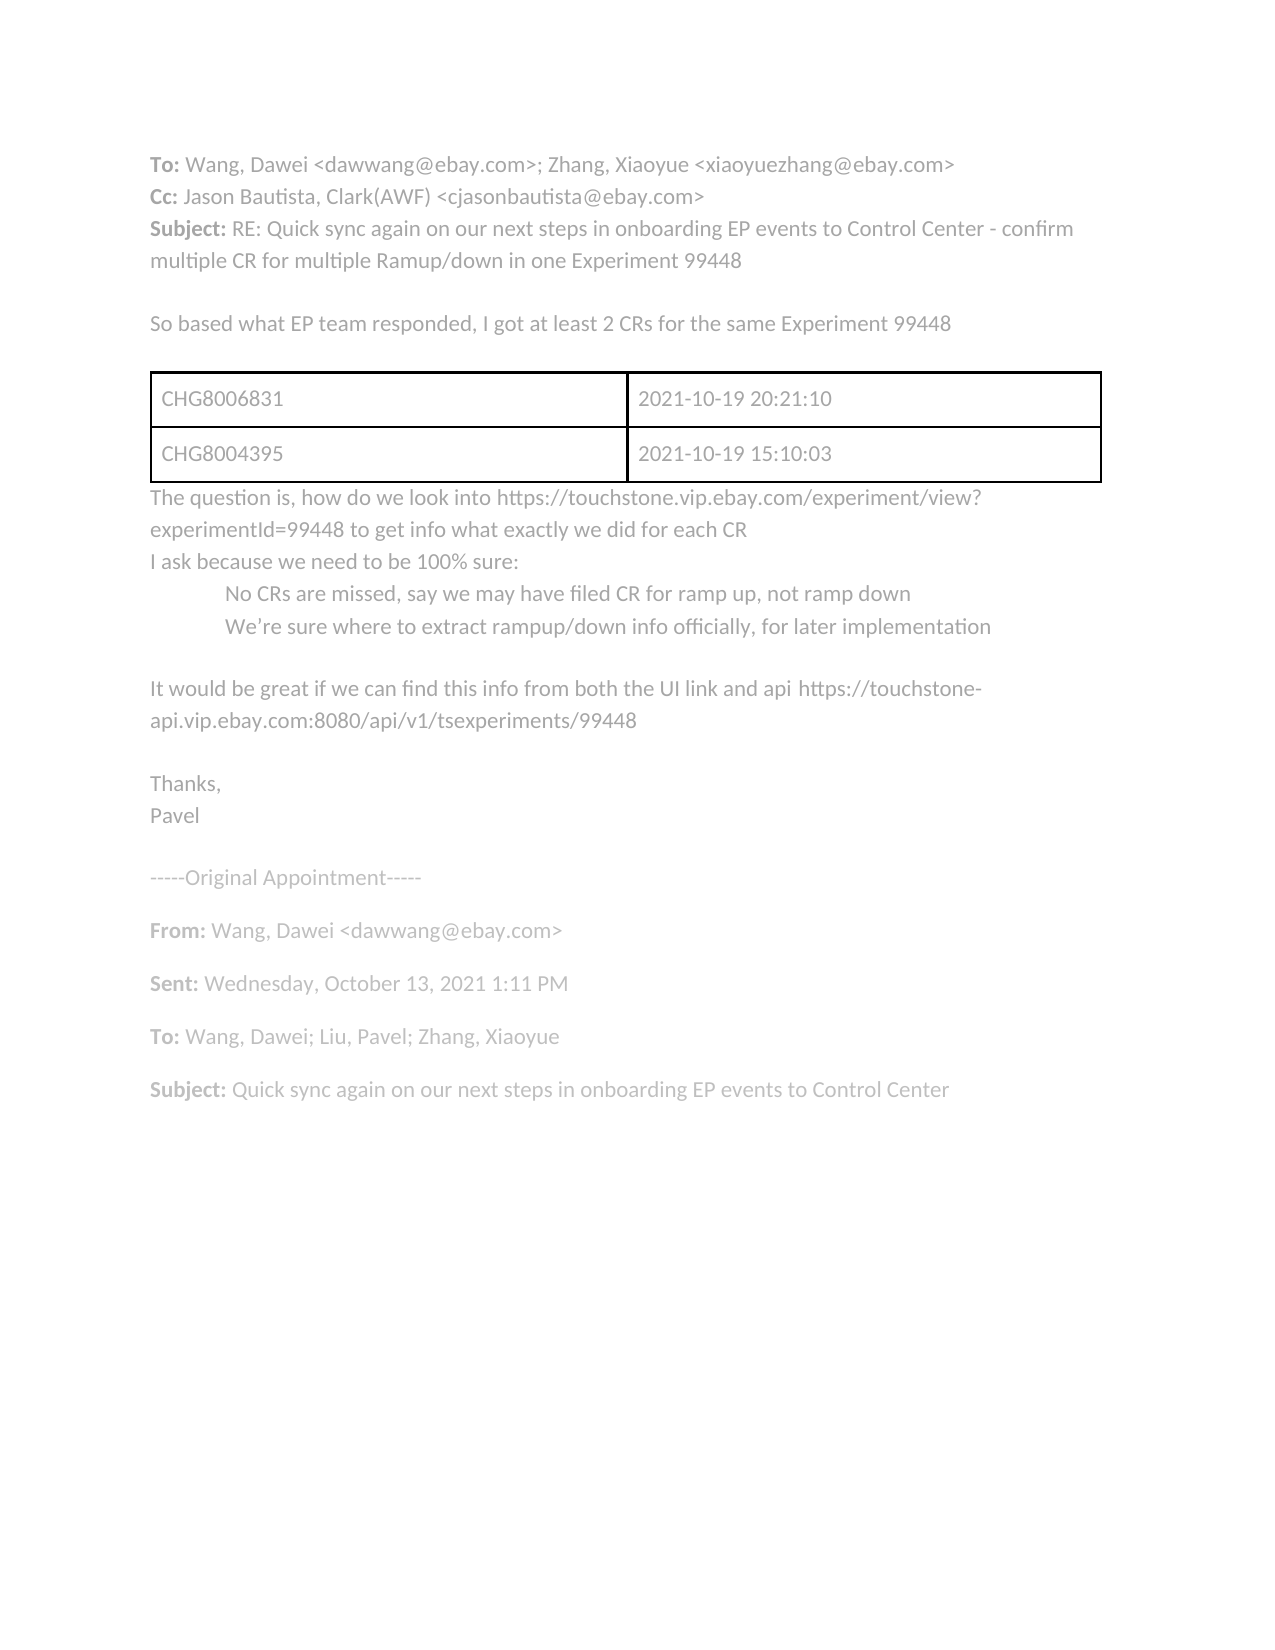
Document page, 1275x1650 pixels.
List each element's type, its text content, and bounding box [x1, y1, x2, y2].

text I ask because we need to be 100% sure: [150, 547, 1125, 575]
table_cell 2021-10-19 15:10:03 [629, 428, 1100, 481]
text Thanks, [150, 769, 1125, 797]
text No CRs are missed, say we may have filed CR for ramp up, not ramp down [225, 579, 1125, 608]
text Cc: Jason Bautista, Clark(AWF) <cjasonbautista@ebay.com> [150, 182, 1125, 210]
text Subject: RE: Quick sync again on our next steps in onboarding EP events to Control Center - confirm multiple CR for multiple Ramup/down in one Experiment 99448 [150, 214, 1125, 274]
text The question is, how do we look into https://touchstone.vip.ebay.com/experiment/view?experimentId=99448 to get info what exactly we did for each CR [150, 483, 1125, 543]
table_header 2021-10-19 20:21:10 [629, 374, 1100, 426]
text We’re sure where to extract rampup/down info officially, for later implementation [225, 612, 1125, 640]
text To: Wang, Dawei; Liu, Pavel; Zhang, Xiaoyue [150, 1022, 1125, 1050]
text -----Original Appointment----- [150, 863, 1125, 891]
text Pavel [150, 801, 1125, 829]
text Subject: Quick sync again on our next steps in onboarding EP events to Control Center [150, 1075, 1125, 1103]
text From: Wang, Dawei <dawwang@ebay.com> [150, 916, 1125, 944]
table_cell CHG8004395 [152, 428, 626, 481]
text It would be great if we can find this info from both the UI link and api https://touchstone-api.vip.ebay.com:8080/api/v1/tsexperiments/99448 [150, 674, 1125, 734]
table_header CHG8006831 [152, 374, 626, 426]
text To: Wang, Dawei <dawwang@ebay.com>; Zhang, Xiaoyue <xiaoyuezhang@ebay.com> [150, 150, 1125, 178]
text Sent: Wednesday, October 13, 2021 1:11 PM [150, 969, 1125, 997]
text So based what EP team responded, I got at least 2 CRs for the same Experiment 99448 [150, 309, 1125, 337]
